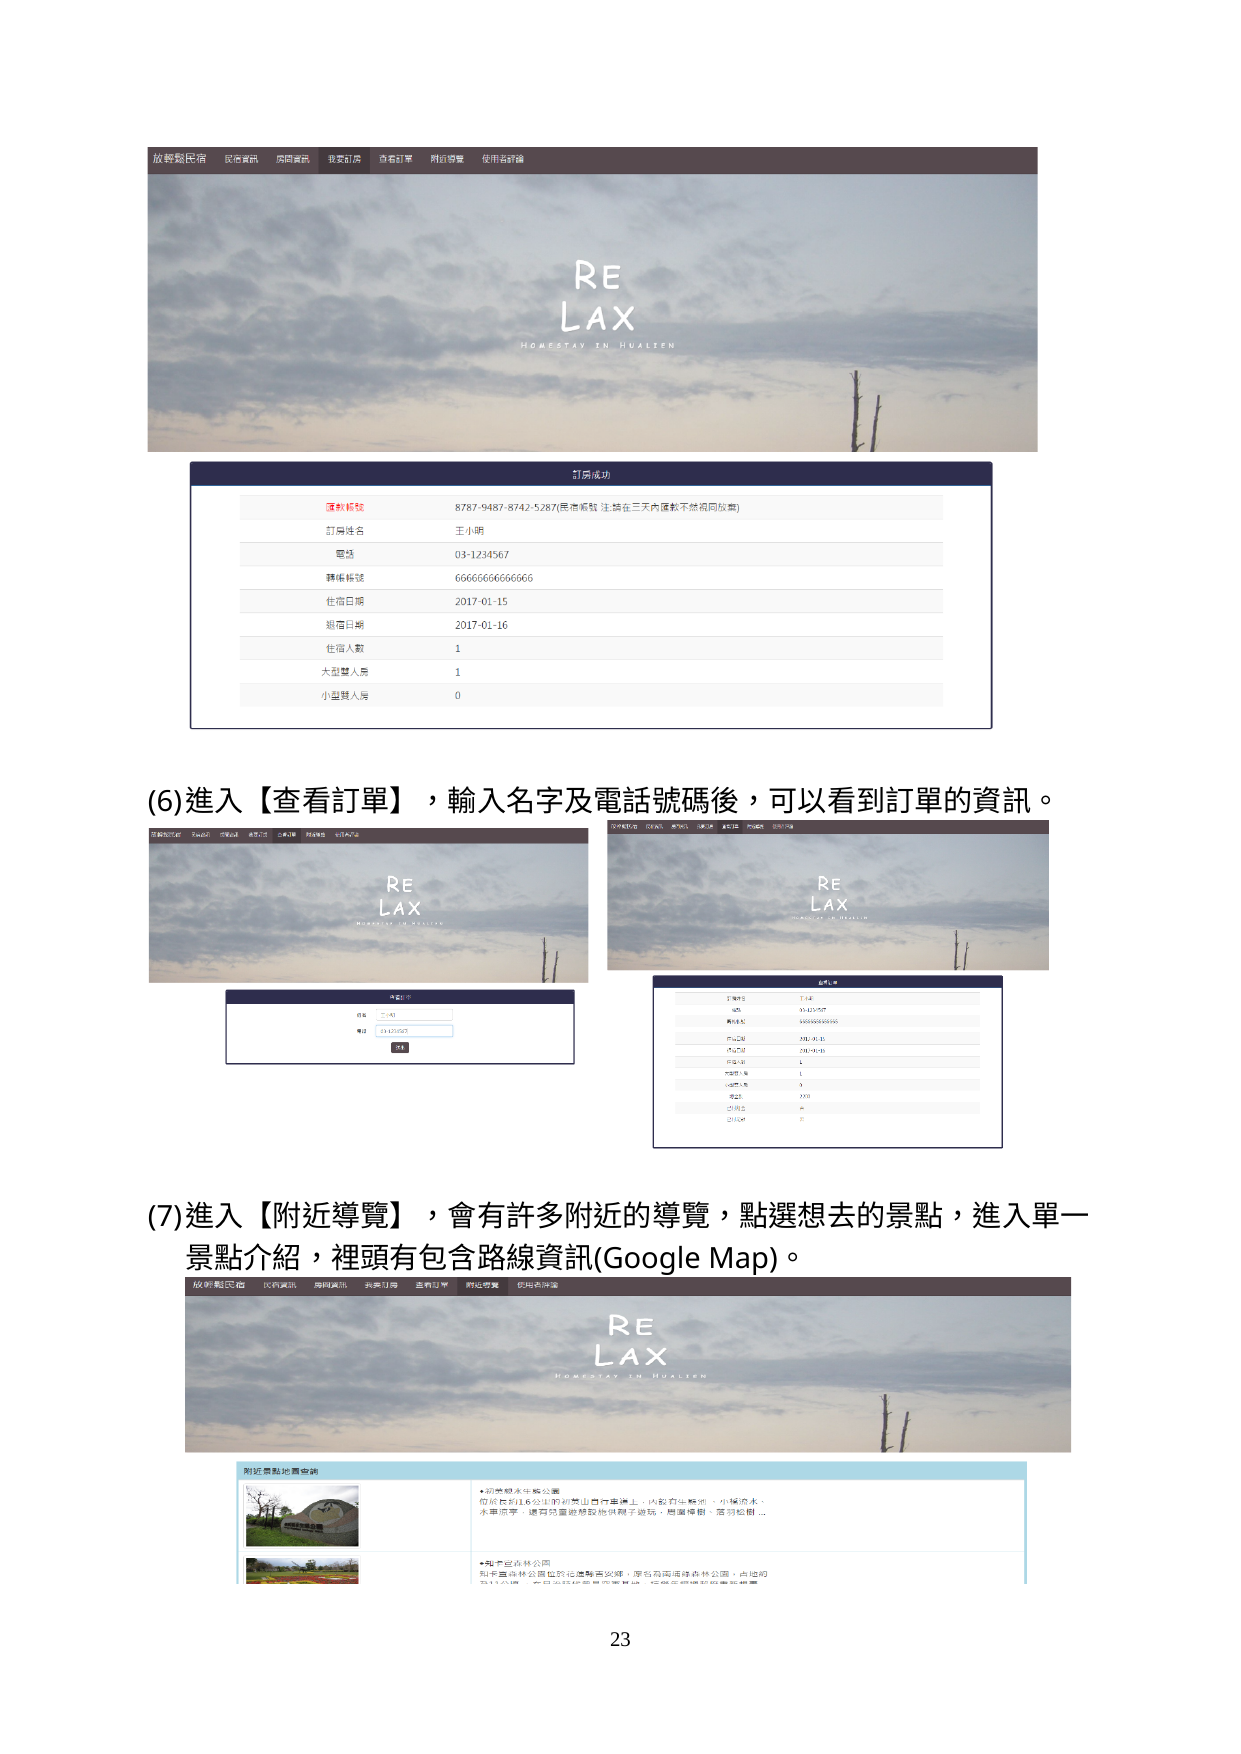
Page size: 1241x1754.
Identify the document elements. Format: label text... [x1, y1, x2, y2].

picture [147, 147, 1038, 739]
picture [185, 1277, 1072, 1584]
list 進入【附近導覽】，會有許多附近的導覽，點選想去的景點，進入單一景點介紹，裡頭有包含路線資訊(Google Map)。 [148, 1192, 1092, 1277]
picture [204, 820, 647, 1153]
